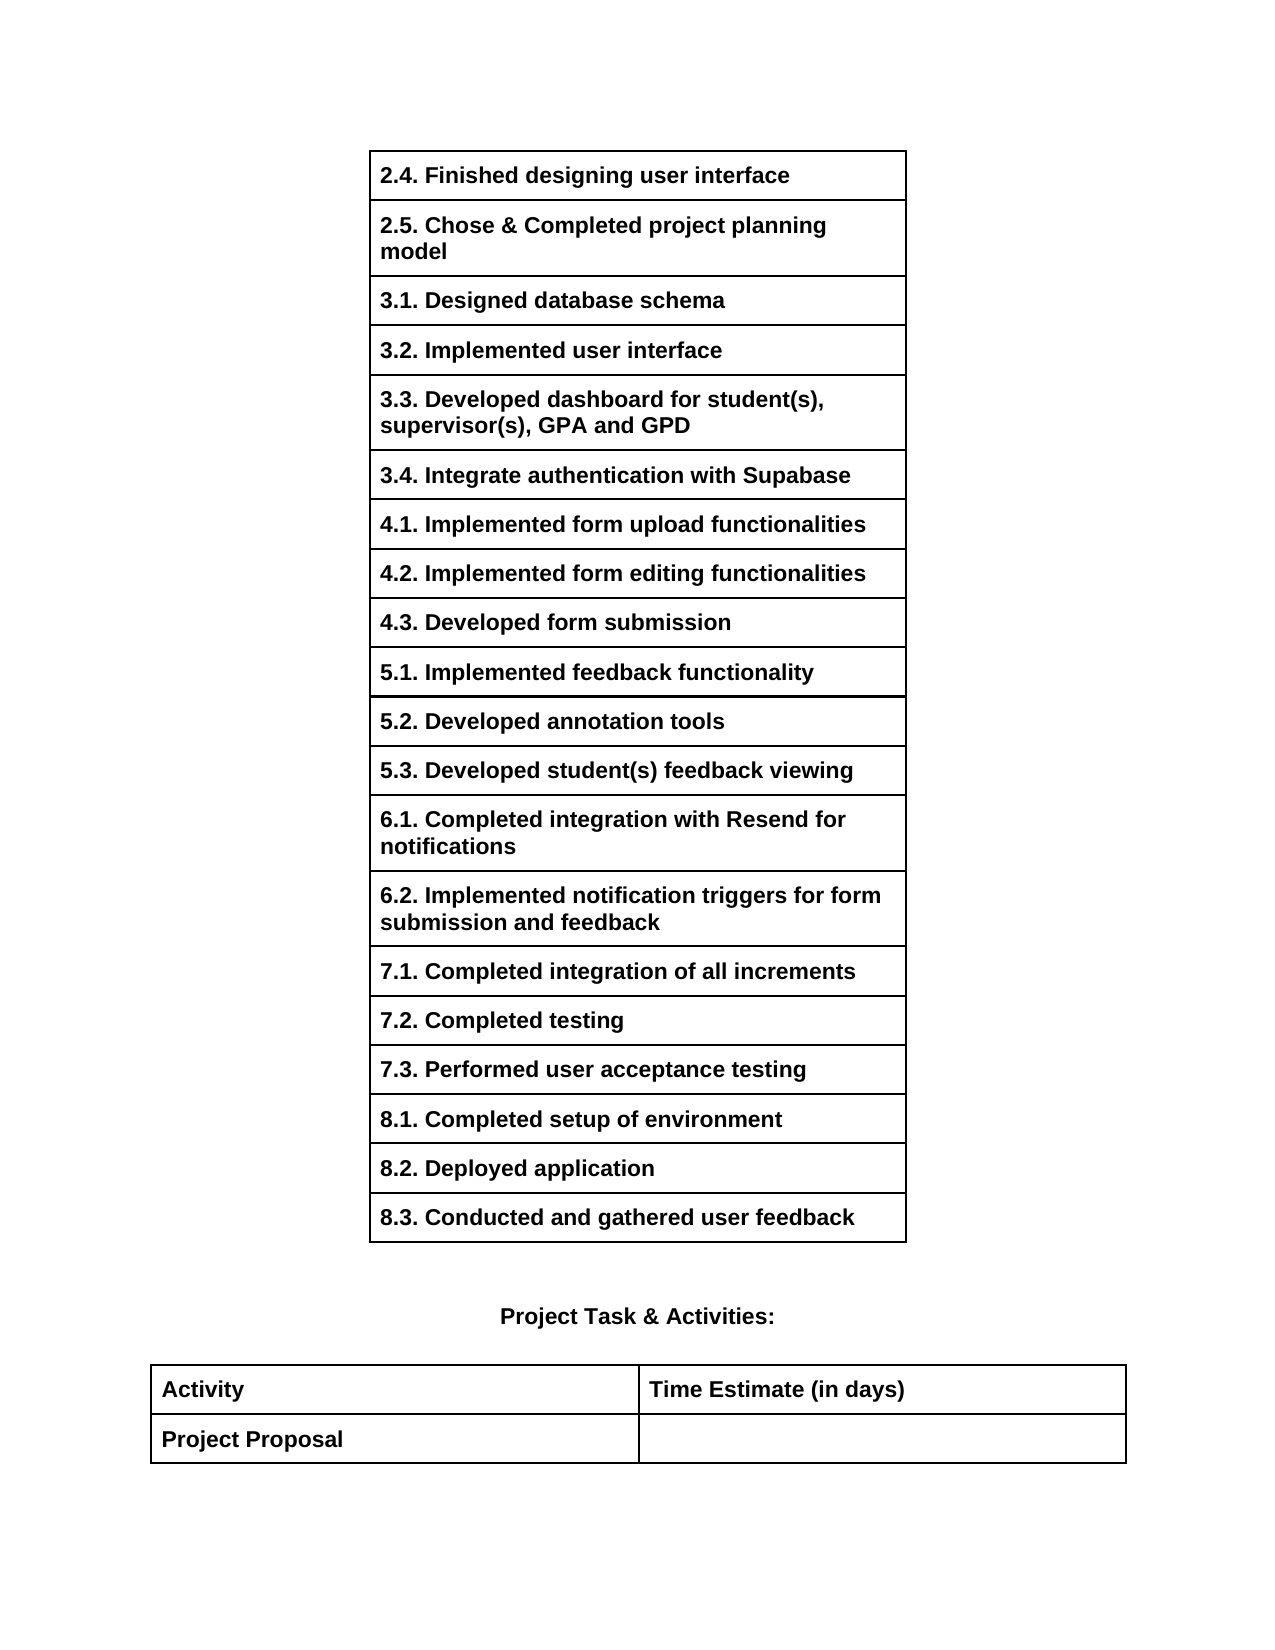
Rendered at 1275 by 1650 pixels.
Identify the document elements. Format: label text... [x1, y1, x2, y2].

table_cell 8.2. Deployed application [371, 1144, 905, 1192]
table_cell 4.2. Implemented form editing functionalities [371, 550, 905, 597]
table_cell 5.3. Developed student(s) feedback viewing [371, 747, 905, 794]
table_cell 2.4. Finished designing user interface [371, 152, 905, 199]
table_cell 7.1. Completed integration of all increments [371, 947, 905, 994]
table_cell 3.3. Developed dashboard for student(s), supervisor(s), GPA and GPD [371, 376, 905, 449]
table_cell [640, 1415, 1125, 1462]
table_cell 3.4. Integrate authentication with Supabase [371, 451, 905, 498]
table_cell 5.2. Developed annotation tools [371, 698, 905, 745]
text Project Task & Activities: [150, 1303, 1125, 1330]
table_cell Project Proposal [152, 1415, 638, 1462]
table_header Time Estimate (in days) [640, 1366, 1125, 1413]
table_cell 4.1. Implemented form upload functionalities [371, 500, 905, 548]
table_cell 3.1. Designed database schema [371, 277, 905, 324]
table_cell 7.2. Completed testing [371, 997, 905, 1044]
table_cell 6.2. Implemented notification triggers for form submission and feedback [371, 872, 905, 945]
table_cell 4.3. Developed form submission [371, 599, 905, 646]
table_cell 8.1. Completed setup of environment [371, 1095, 905, 1142]
table_cell 7.3. Performed user acceptance testing [371, 1046, 905, 1093]
table_cell 8.3. Conducted and gathered user feedback [371, 1194, 905, 1241]
table_cell 6.1. Completed integration with Resend for notifications [371, 796, 905, 869]
table_cell 5.1. Implemented feedback functionality [371, 648, 905, 695]
table_cell 3.2. Implemented user interface [371, 326, 905, 373]
table_header Activity [152, 1366, 638, 1413]
table_cell 2.5. Chose & Completed project planning model [371, 201, 905, 275]
